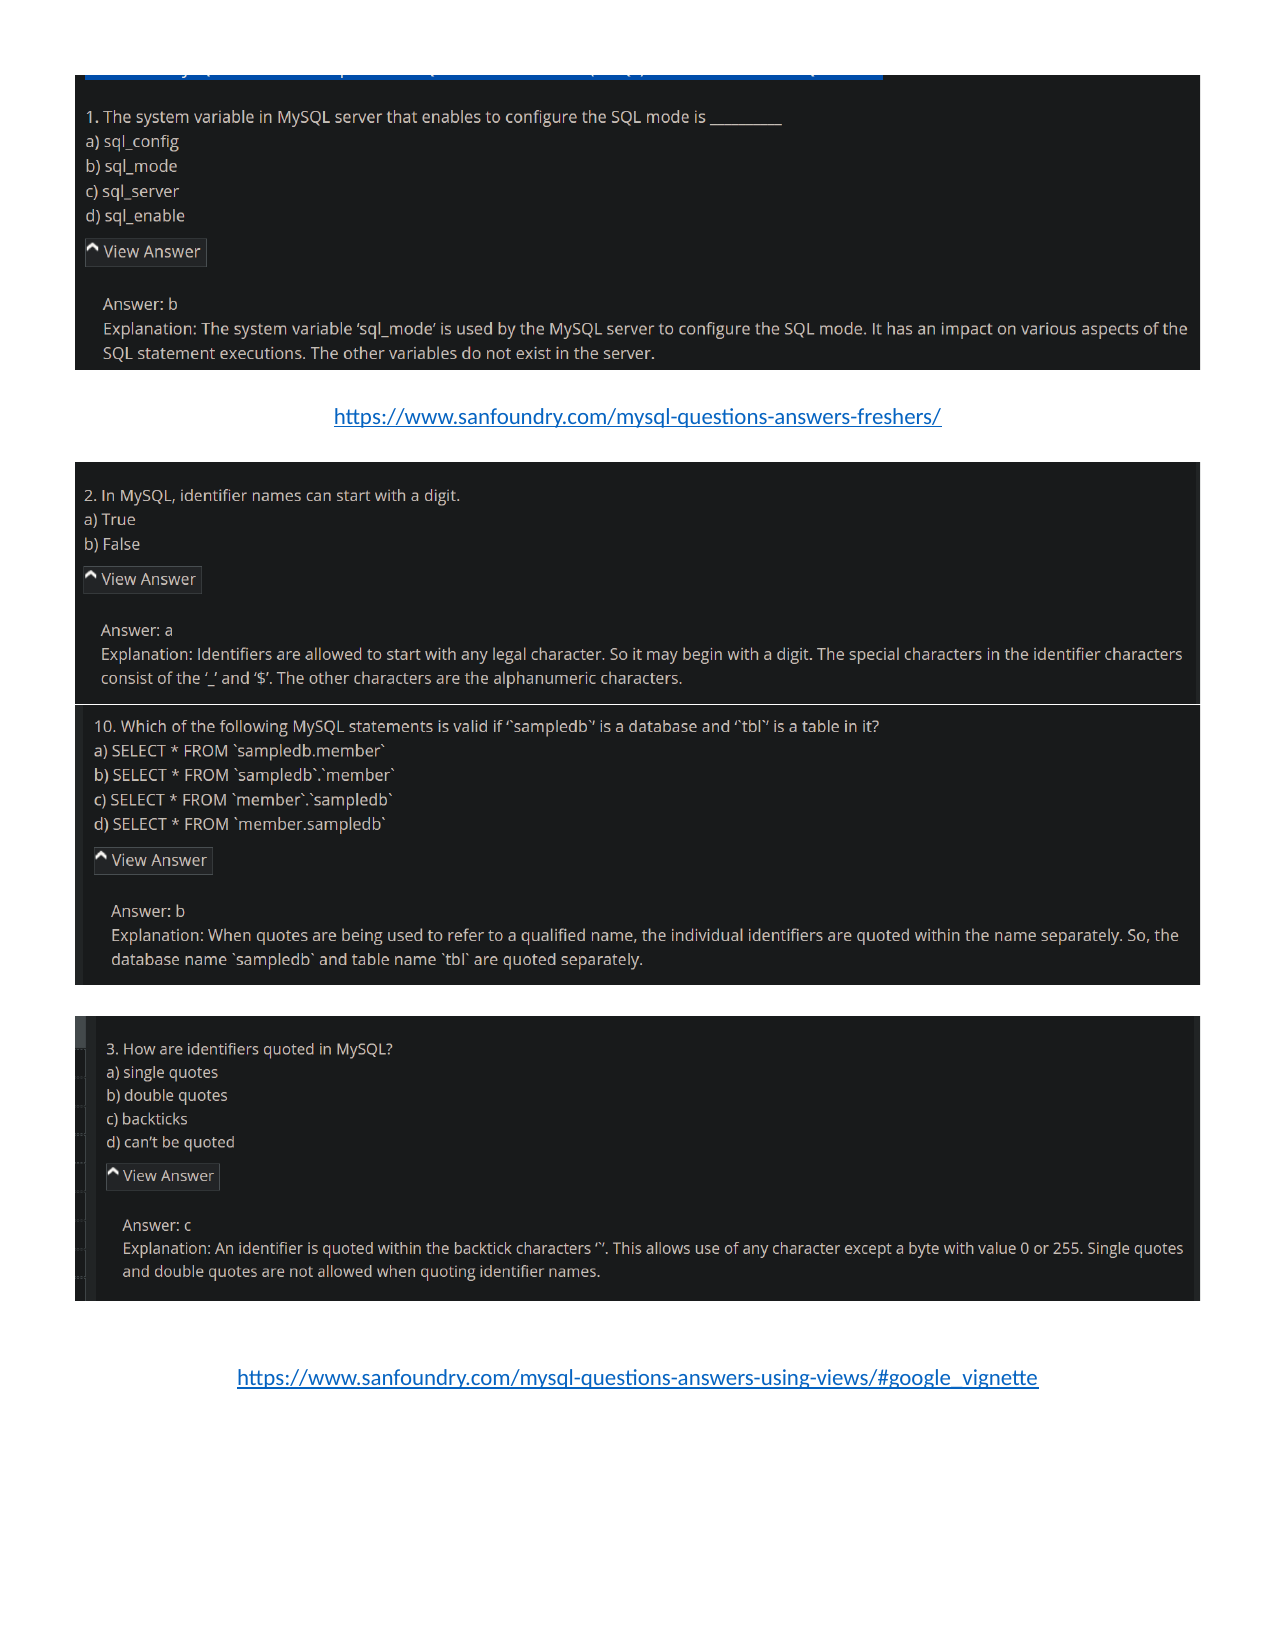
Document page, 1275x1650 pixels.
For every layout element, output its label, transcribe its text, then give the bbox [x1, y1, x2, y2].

list https://www.sanfoundry.com/mysql-questions-answers-using-views/#google_vignette [75, 1363, 1200, 1391]
picture [75, 462, 1200, 704]
picture [75, 705, 1200, 985]
list https://www.sanfoundry.com/mysql-questions-answers-freshers/ [75, 402, 1200, 430]
picture [75, 1016, 1200, 1301]
picture [75, 75, 1200, 370]
